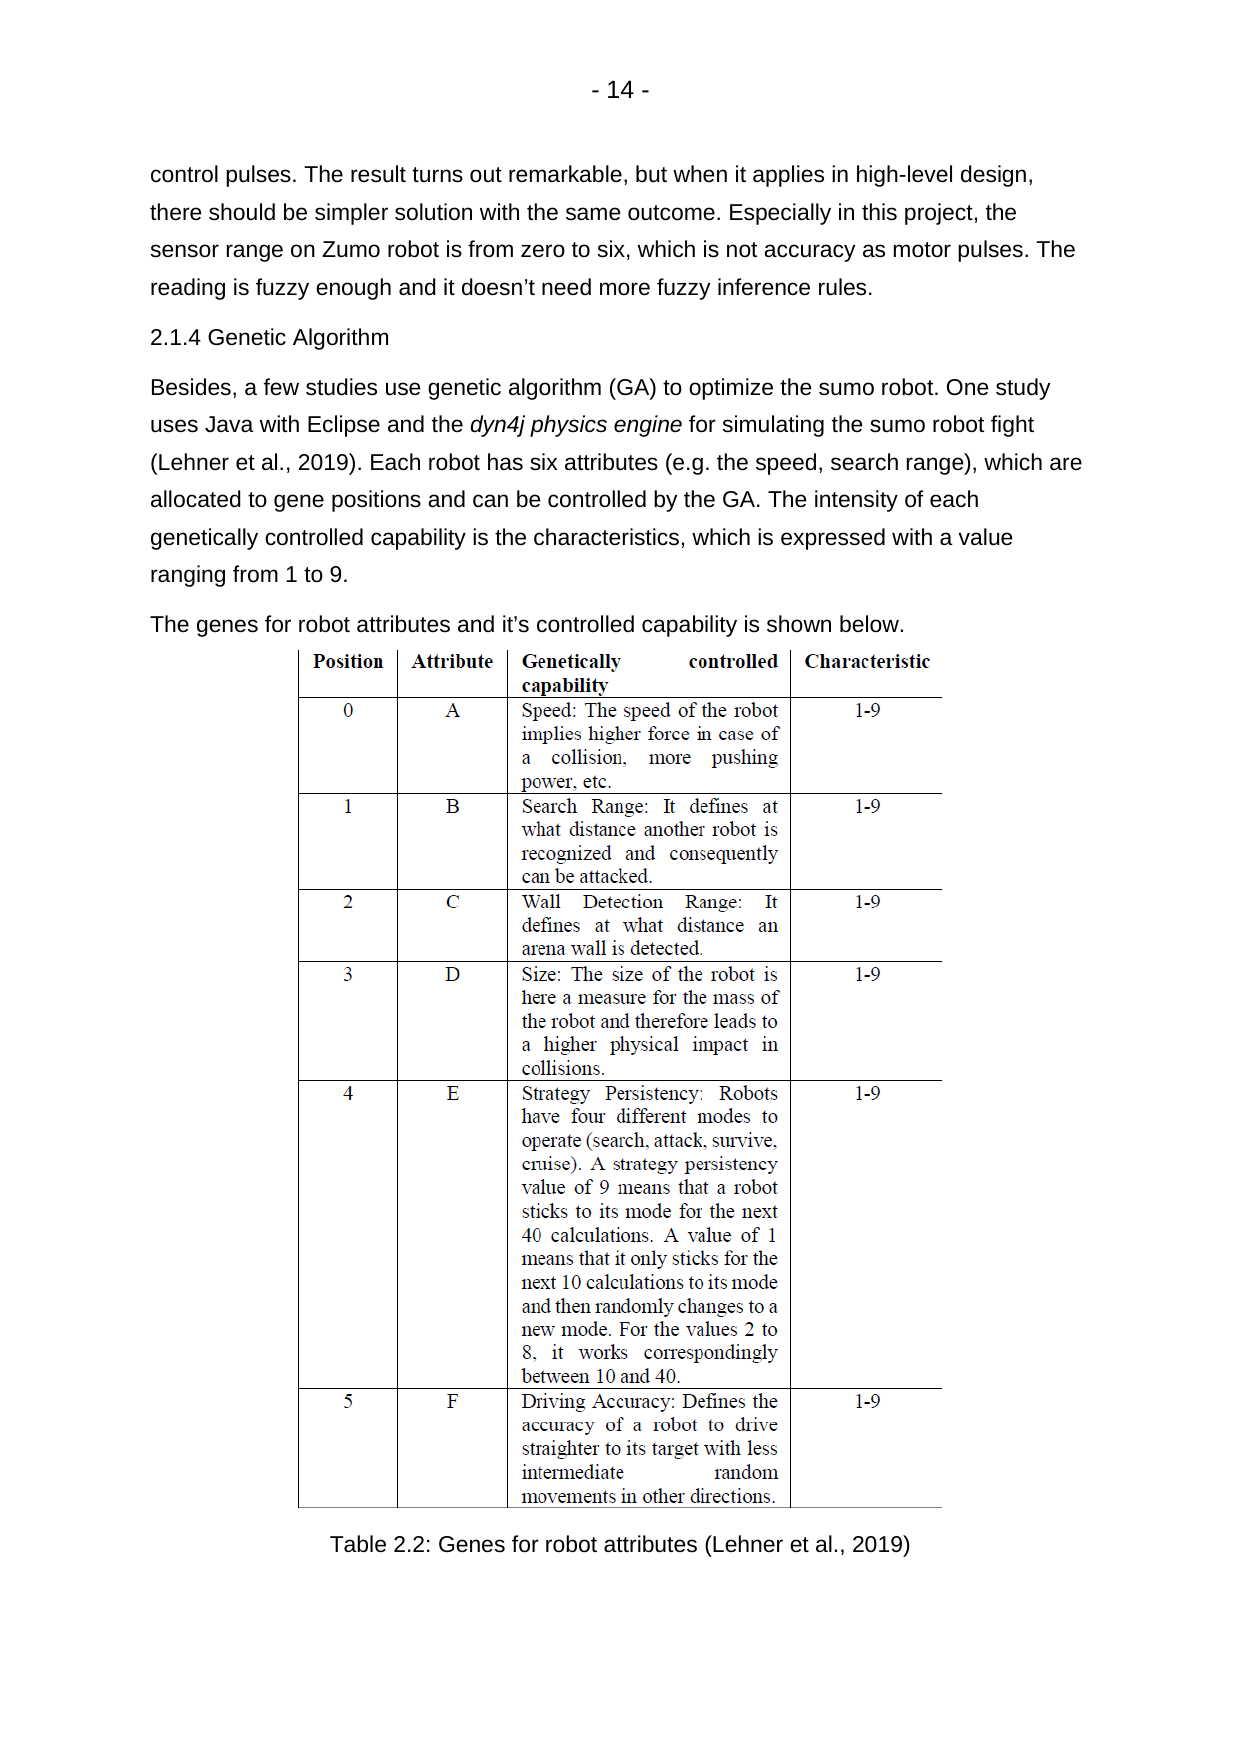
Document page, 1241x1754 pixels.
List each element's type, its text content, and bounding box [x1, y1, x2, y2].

picture [298, 650, 943, 1508]
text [150, 150, 1090, 300]
text The genes for robot attributes and it’s controlled capability is shown below. [150, 600, 1090, 637]
text Besides, a few studies use genetic algorithm (GA) to optimize the sumo robot. One study uses Java with Eclipse and the dyn4j physics engine for simulating the sumo robot fight (Lehner et al., 2019). Each robot has six attributes (e.g. the speed, search range), which are allocated to gene positions and can be controlled by the GA. The intensity of each genetically controlled capability is the characteristics, which is expressed with a value ranging from 1 to 9. [150, 362, 1090, 587]
text 2.1.4 Genetic Algorithm [150, 312, 1090, 350]
text Table 2.2: Genes for robot attributes (Lehner et al., 2019) [150, 1520, 1090, 1557]
